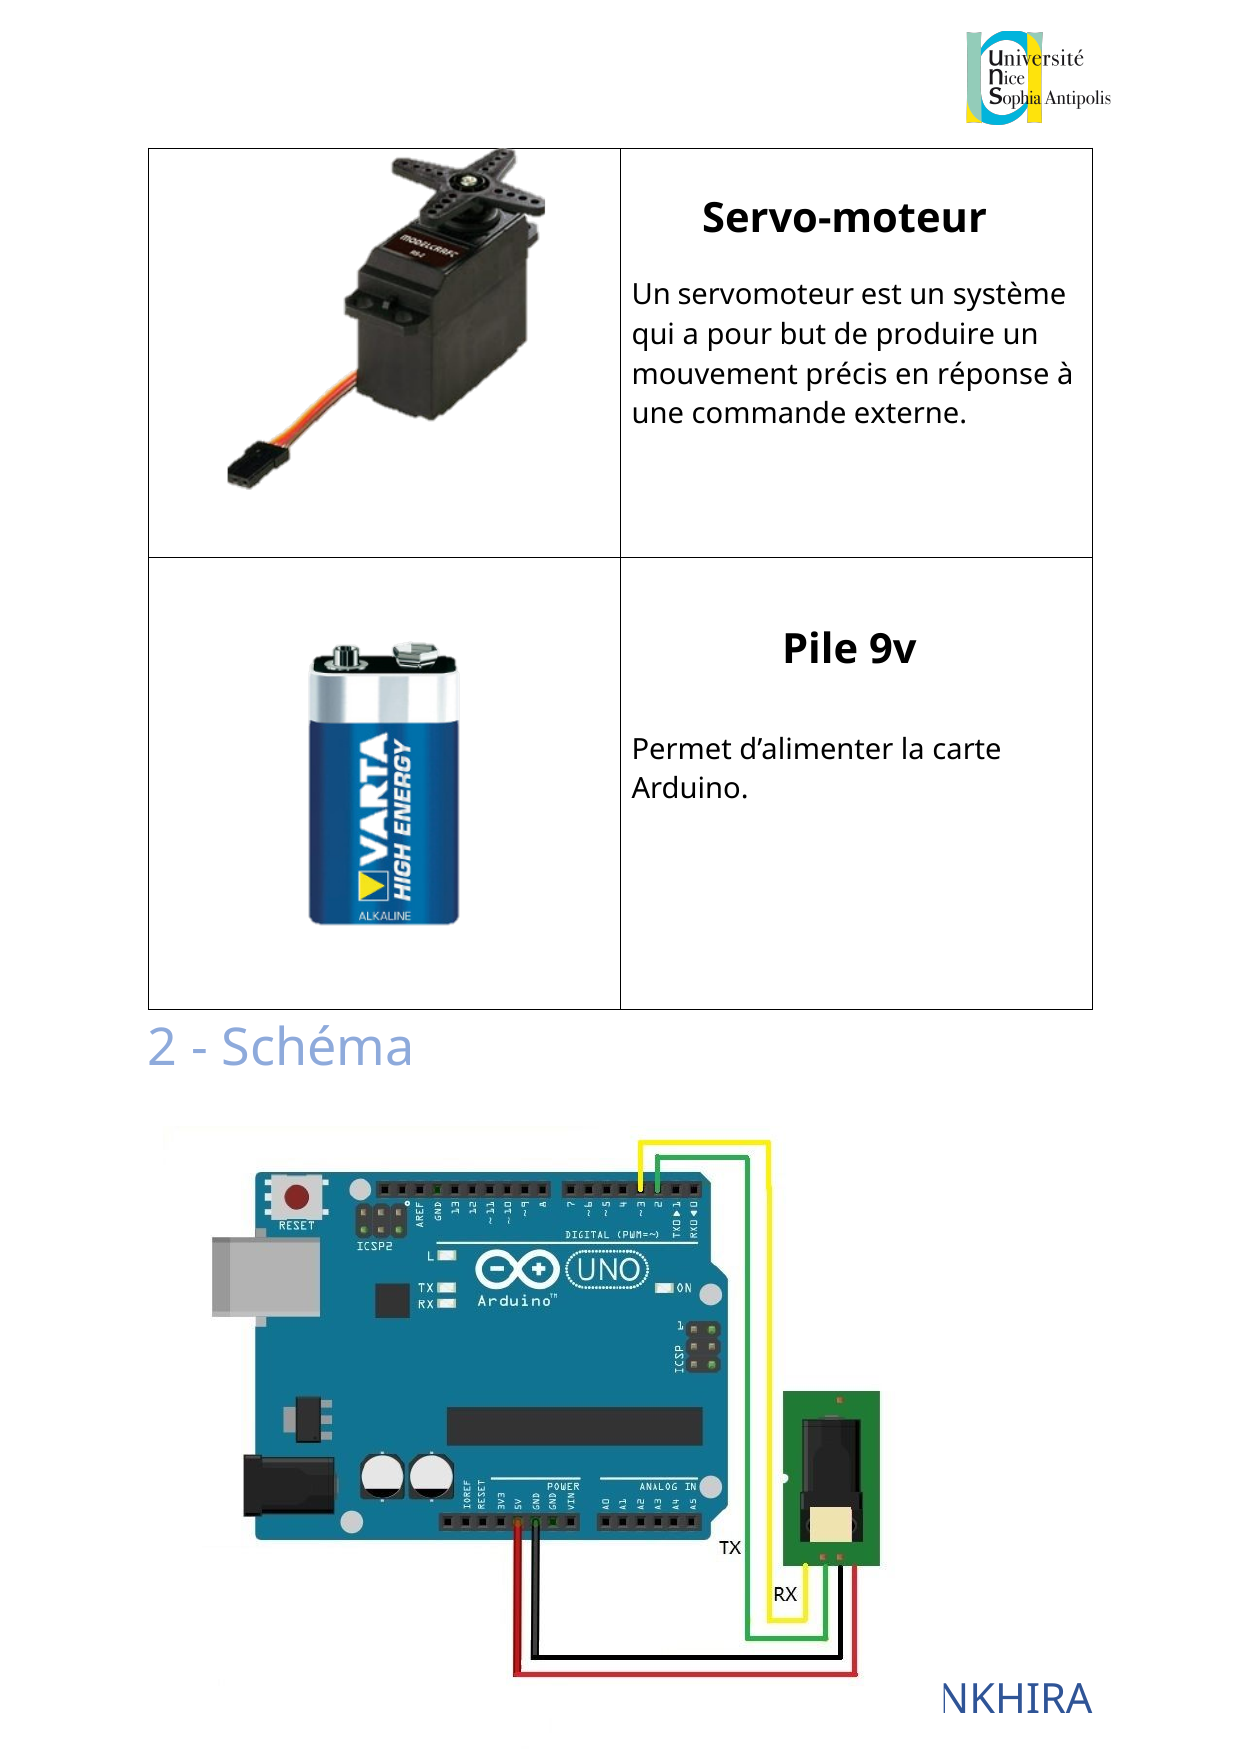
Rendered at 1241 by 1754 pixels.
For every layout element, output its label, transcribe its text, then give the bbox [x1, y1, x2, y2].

picture [220, 148, 549, 490]
picture [966, 31, 1111, 125]
table_cell [149, 149, 620, 557]
table_cell Un servomoteur est un système qui a pour but de produire un mouvement précis en réponse à une commande externe. [621, 149, 1092, 557]
table_cell [149, 558, 160, 1009]
table_cell [609, 558, 620, 1009]
picture [160, 558, 609, 1009]
table_cell Permet d’alimenter la carte Arduino. [621, 558, 1092, 1009]
picture [147, 1126, 944, 1754]
subtitle 2 - Schéma [148, 1010, 1092, 1081]
